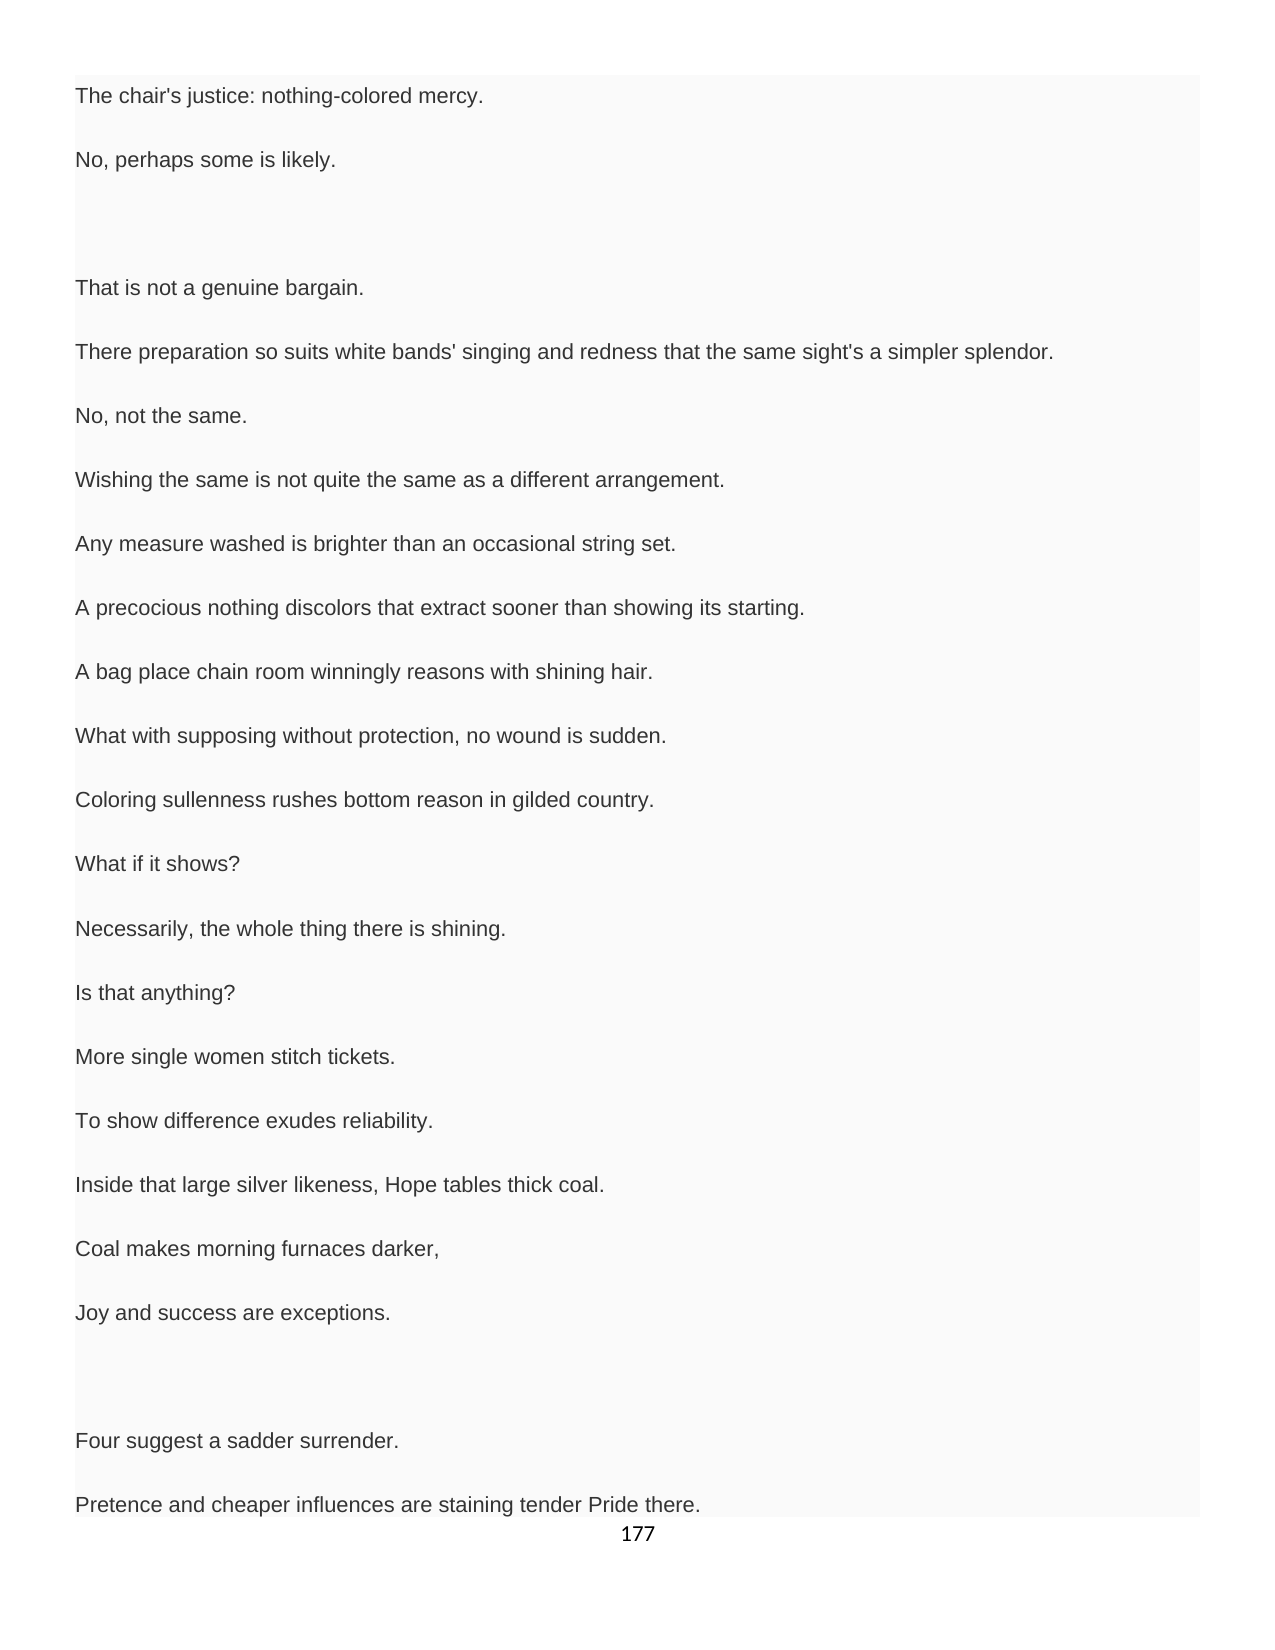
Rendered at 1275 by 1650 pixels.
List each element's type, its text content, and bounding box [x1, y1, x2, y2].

text There preparation so suits white bands' singing and redness that the same sight's a simpler splendor. [75, 331, 1200, 364]
text A precocious nothing discolors that extract sooner than showing its starting. [75, 587, 1200, 620]
text Inside that large silver likeness, Hope tables thick coal. [75, 1164, 1200, 1197]
text What with supposing without protection, no wound is sudden. [75, 716, 1200, 748]
text What if it shows? [75, 844, 1200, 877]
text That is not a genuine bargain. [75, 267, 1200, 300]
text To show difference exudes reliability. [75, 1100, 1200, 1133]
text More single women stitch tickets. [75, 1036, 1200, 1069]
text Wishing the same is not quite the same as a different arrangement. [75, 459, 1200, 492]
text No, not the same. [75, 395, 1200, 428]
text The chair's justice: nothing-colored mercy. [75, 75, 1200, 108]
text Is that anything? [75, 972, 1200, 1005]
text Four suggest a sadder surrender. [75, 1420, 1200, 1453]
text No, perhaps some is likely. [75, 139, 1200, 172]
text Necessarily, the whole thing there is shining. [75, 908, 1200, 941]
text Coal makes morning furnaces darker, [75, 1228, 1200, 1261]
text Coloring sullenness rushes bottom reason in gilded country. [75, 780, 1200, 812]
text Pretence and cheaper influences are staining tender Pride there. [75, 1484, 1200, 1517]
text A bag place chain room winningly reasons with shining hair. [75, 652, 1200, 684]
text Joy and success are exceptions. [75, 1292, 1200, 1325]
text Any measure washed is brighter than an occasional string set. [75, 523, 1200, 556]
